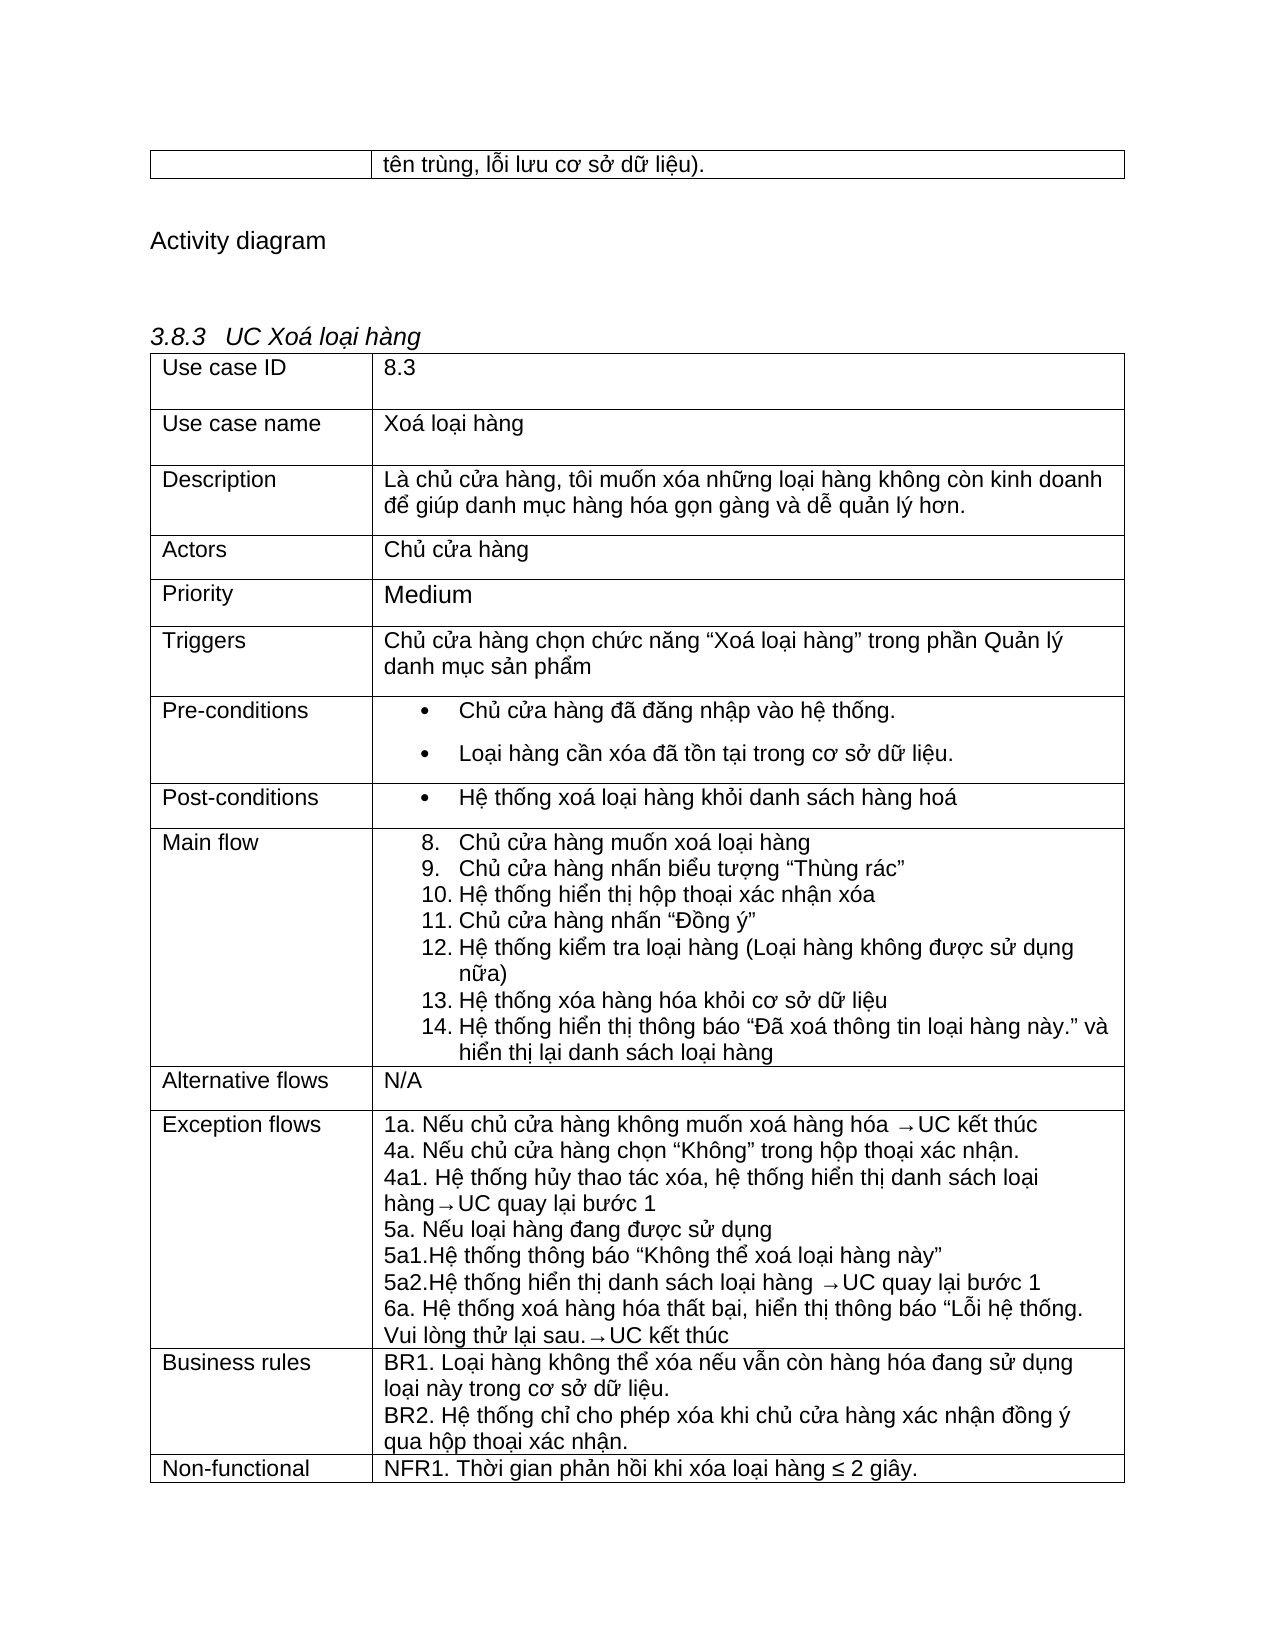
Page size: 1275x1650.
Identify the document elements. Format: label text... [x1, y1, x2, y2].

table_cell Use case name [151, 410, 372, 465]
table_cell Xoá loại hàng [373, 410, 1124, 465]
table_cell Main flow [151, 829, 372, 1066]
table_header Use case ID [151, 354, 372, 409]
table_cell Priority [151, 580, 372, 626]
table_cell Medium [373, 580, 1124, 626]
table_cell Pre-conditions [151, 697, 372, 783]
table_cell Chủ cửa hàng muốn xoá loại hàng Chủ cửa hàng nhấn biểu tượng “Thùng rác” Hệ thống hiển thị hộp thoại xác nhận xóa Chủ cửa hàng nhấn “Đồng ý” Hệ thống kiểm tra loại hàng (Loại hàng không được sử dụng nữa) Hệ thống xóa hàng hóa khỏi cơ sở dữ liệu Hệ thống hiển thị thông báo “Đã xoá thông tin loại hàng này.” và hiển thị lại danh sách loại hàng [373, 829, 1124, 1066]
table_cell Triggers [151, 627, 372, 696]
table_cell Description [151, 466, 372, 535]
table_cell Actors [151, 536, 372, 579]
text Activity diagram [150, 226, 1125, 255]
table_cell Chủ cửa hàng đã đăng nhập vào hệ thống. Loại hàng cần xóa đã tồn tại trong cơ sở dữ liệu. [373, 697, 1124, 783]
table_cell 1a. Nếu chủ cửa hàng không muốn xoá hàng hóa →UC kết thúc 4a. Nếu chủ cửa hàng chọn “Không” trong hộp thoại xác nhận. 4a1. Hệ thống hủy thao tác xóa, hệ thống hiển thị danh sách loại hàng→UC quay lại bước 1 5a. Nếu loại hàng đang được sử dụng 5a1.Hệ thống thông báo “Không thể xoá loại hàng này” 5a2.Hệ thống hiển thị danh sách loại hàng →UC quay lại bước 1 6a. Hệ thống xoá hàng hóa thất bại, hiển thị thông báo “Lỗi hệ thống. Vui lòng thử lại sau.→UC kết thúc [373, 1111, 1124, 1348]
table_cell Chủ cửa hàng [373, 536, 1124, 579]
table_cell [372, 151, 1124, 177]
table_cell Post-conditions [151, 784, 372, 827]
table_header 8.3 [373, 354, 1124, 409]
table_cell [373, 1455, 1124, 1482]
table_cell Alternative flows [151, 1067, 372, 1110]
table_cell Chủ cửa hàng chọn chức năng “Xoá loại hàng” trong phần Quản lý danh mục sản phẩm [373, 627, 1124, 696]
table_cell Business rules [151, 1349, 372, 1454]
table_cell BR1. Loại hàng không thể xóa nếu vẫn còn hàng hóa đang sử dụng loại này trong cơ sở dữ liệu. BR2. Hệ thống chỉ cho phép xóa khi chủ cửa hàng xác nhận đồng ý qua hộp thoại xác nhận. [373, 1349, 1124, 1454]
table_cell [151, 1455, 372, 1482]
table_cell Hệ thống xoá loại hàng khỏi danh sách hàng hoá [373, 784, 1124, 827]
table_cell Exception flows [151, 1111, 372, 1348]
table_cell Là chủ cửa hàng, tôi muốn xóa những loại hàng không còn kinh doanh để giúp danh mục hàng hóa gọn gàng và dễ quản lý hơn. [373, 466, 1124, 535]
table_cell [151, 151, 371, 177]
table_cell N/A [373, 1067, 1124, 1110]
subtitle UC Xoá loại hàng [150, 322, 1125, 350]
